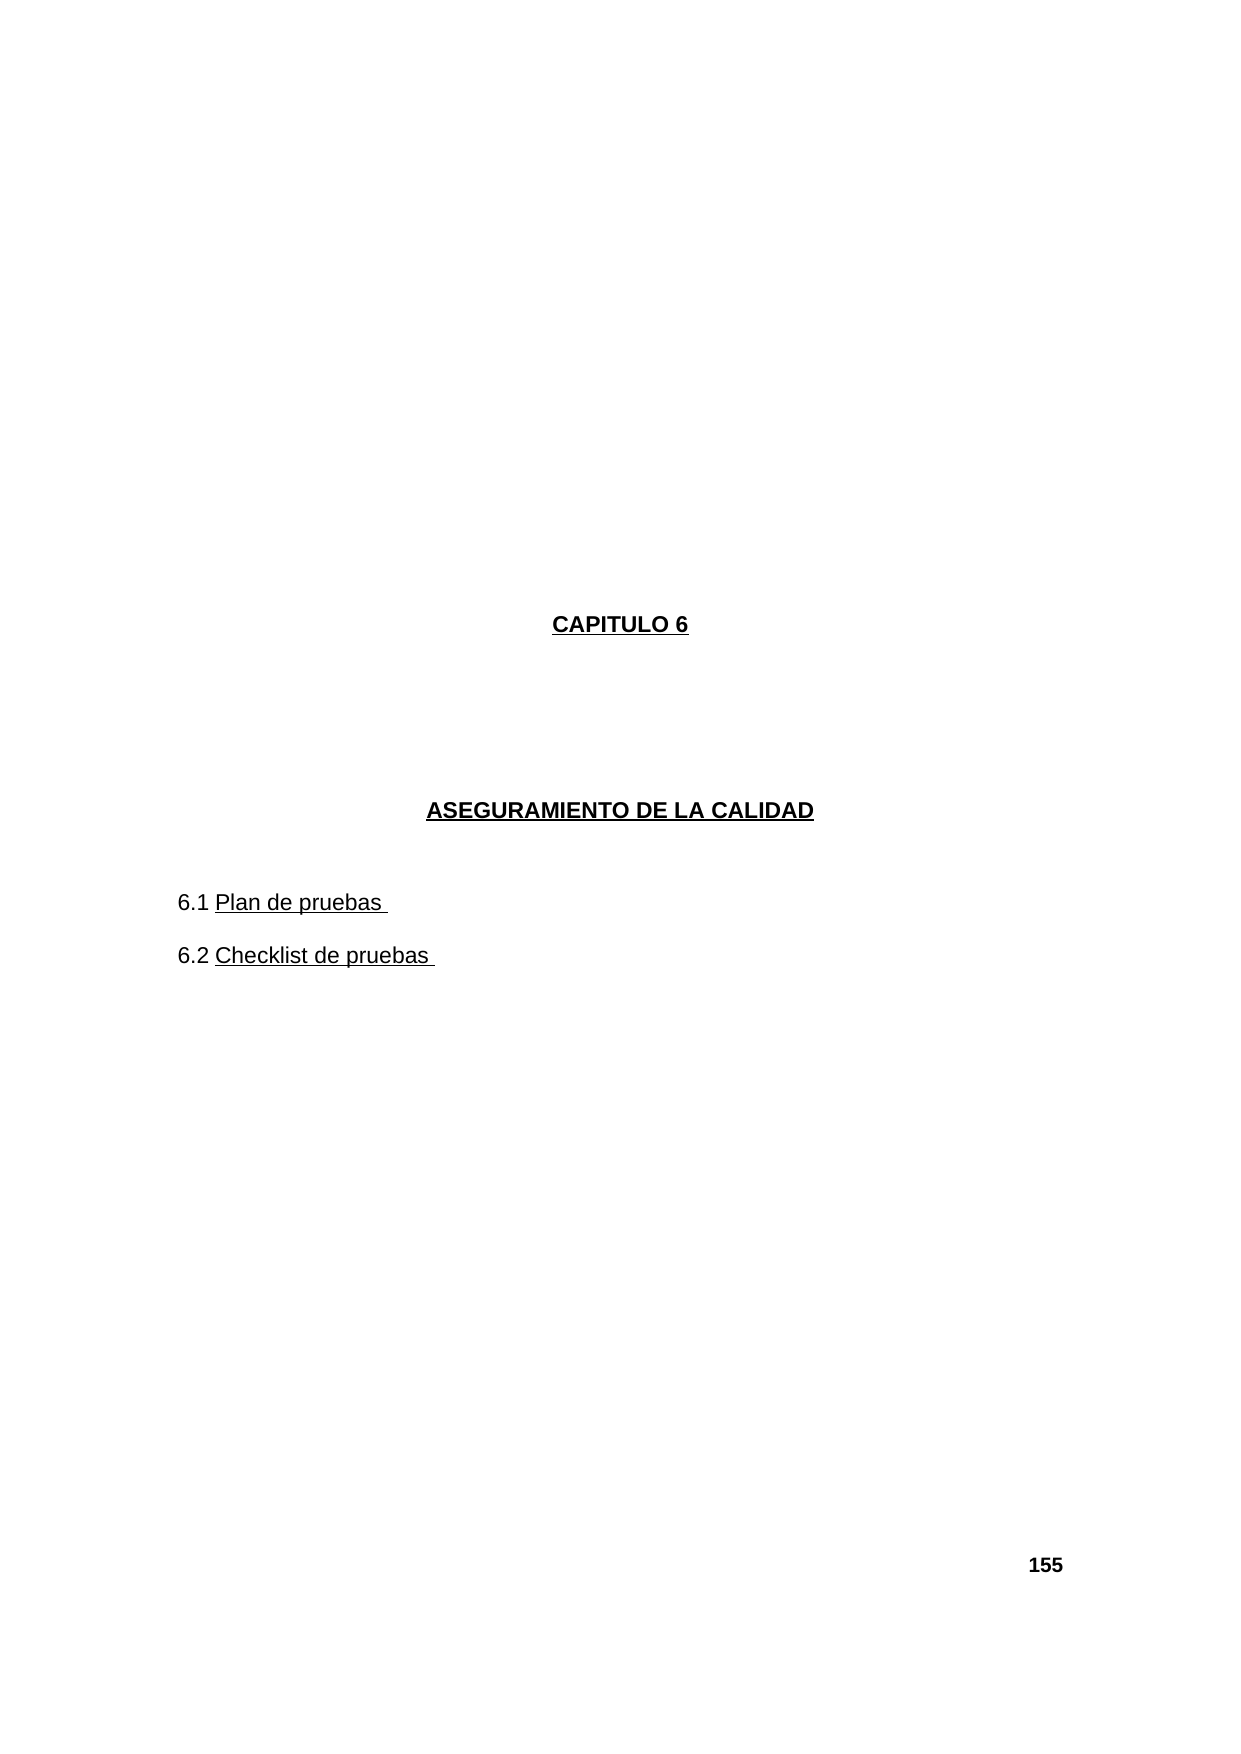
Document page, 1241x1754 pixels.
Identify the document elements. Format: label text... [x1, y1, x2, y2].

list Plan de pruebas [177, 889, 1063, 916]
text ASEGURAMIENTO DE LA CALIDAD [177, 797, 1063, 823]
text CAPITULO 6 [177, 611, 1063, 637]
list Checklist de pruebas [177, 942, 1063, 968]
